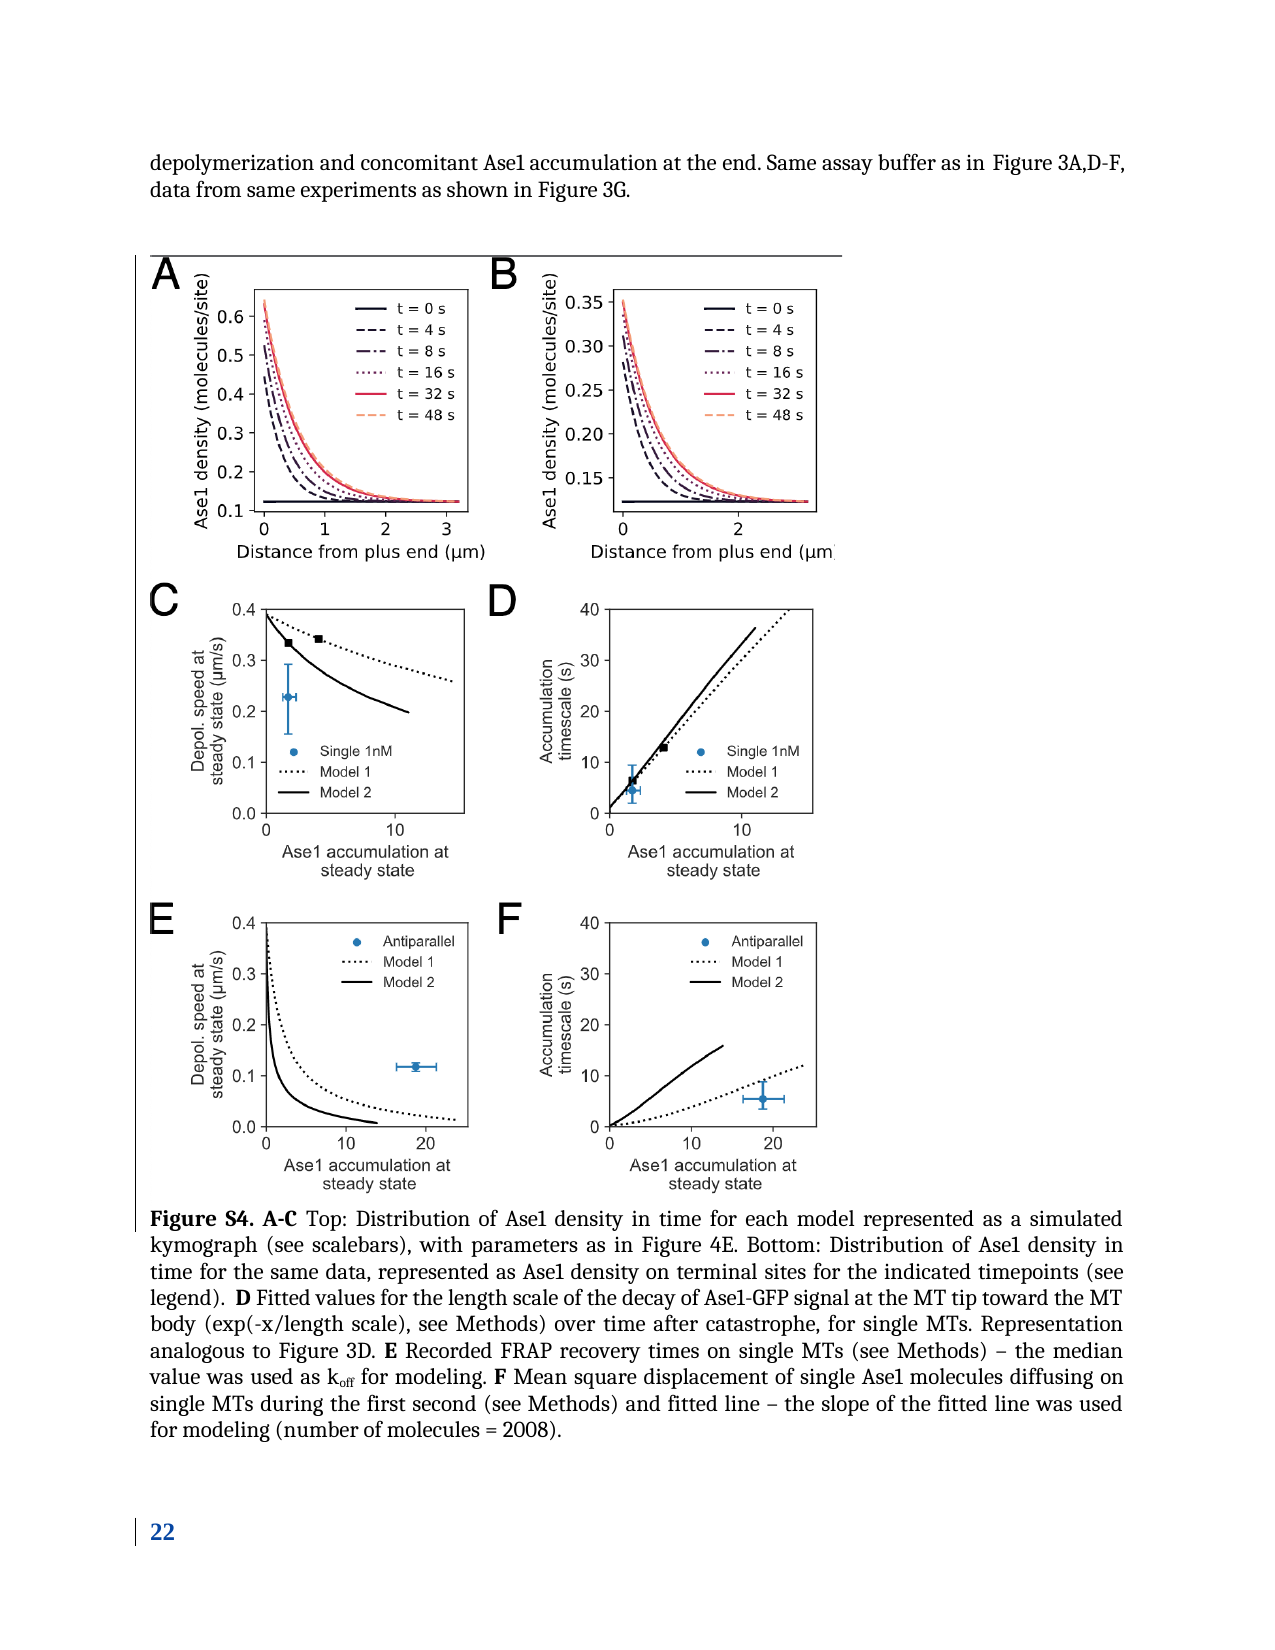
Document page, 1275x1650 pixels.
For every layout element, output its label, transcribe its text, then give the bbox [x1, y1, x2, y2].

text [150, 150, 1125, 203]
text Figure S4. A-C Top: Distribution of Ase1 density in time for each model represented as a simulated kymograph (see scalebars), with parameters as in Figure 4E. Bottom: Distribution of Ase1 density in time for the same data, represented as Ase1 density on terminal sites for the indicated timepoints (see legend). D Fitted values for the length scale of the decay of Ase1-GFP signal at the MT tip toward the MT body (exp(-x/length scale), see Methods) over time after catastrophe, for single MTs. Representation analogous to Figure 3D. E Recorded FRAP recovery times on single MTs (see Methods) – the median value was used as koff for modeling. F Mean square displacement of single Ase1 molecules diffusing on single MTs during the first second (see Methods) and fitted line – the slope of the fitted line was used for modeling (number of molecules = 2008). [150, 1206, 1125, 1443]
picture [150, 255, 843, 1206]
